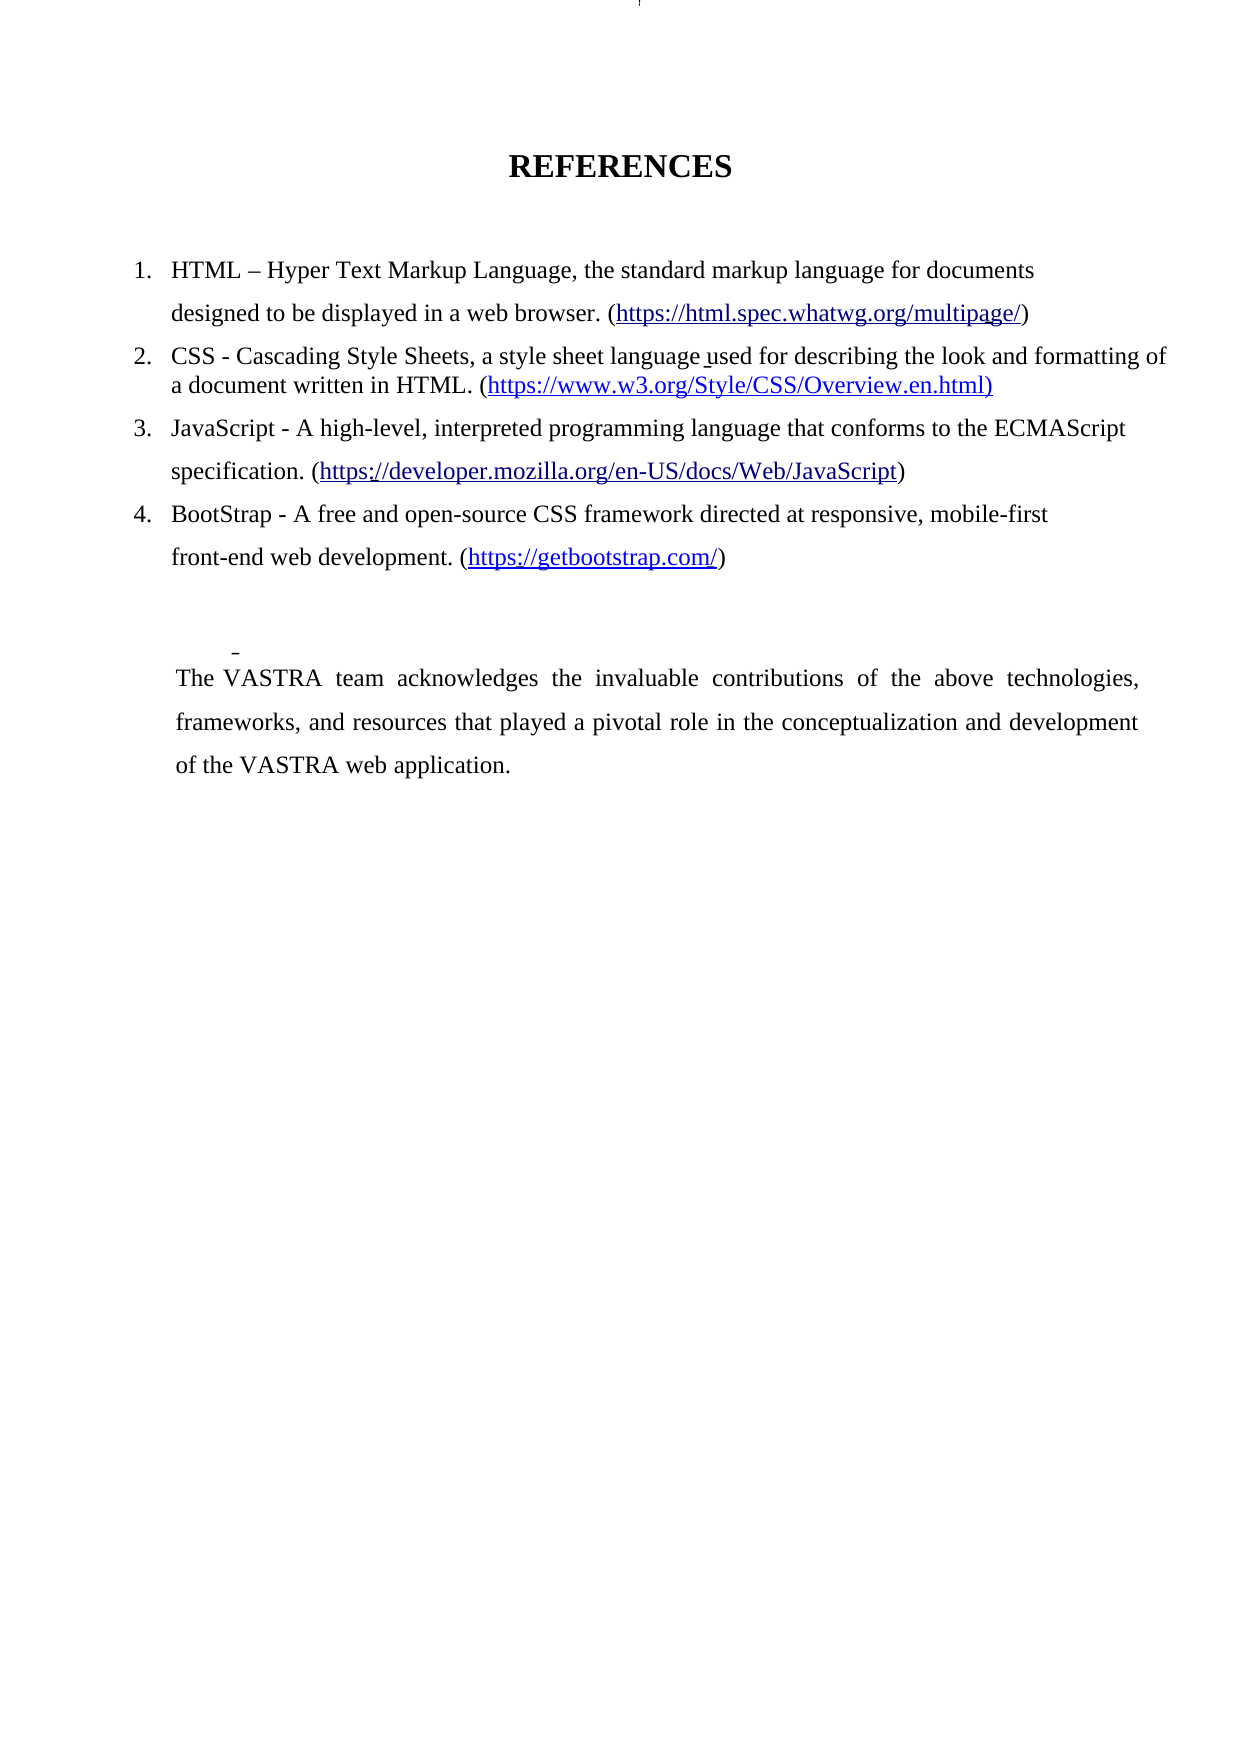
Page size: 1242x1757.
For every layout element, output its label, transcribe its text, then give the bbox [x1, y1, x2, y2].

list BootStrap - A free and open-source CSS framework directed at responsive, mobile-first front-end web development. (https://getbootstrap.com/) [133, 499, 1049, 571]
text The VASTRA team acknowledges the invaluable contributions of the above technologies, frameworks, and resources that played a pivotal role in the conceptualization and development of the VASTRA web application. [175, 663, 1139, 778]
list HTML – Hyper Text Markup Language, the standard markup language for documents designed to be displayed in a web browser. (https://html.spec.whatwg.org/multipage/) [133, 255, 1128, 327]
subtitle REFERENCES [349, 147, 891, 185]
list CSS - Cascading Style Sheets, a style sheet language used for describing the look and formatting of a document written in HTML. (https://www.w3.org/Style/CSS/Overview.en.html) [133, 341, 1168, 399]
list JavaScript - A high-level, interpreted programming language that conforms to the ECMAScript specification. (https://developer.mozilla.org/en-US/docs/Web/JavaScript) [133, 413, 1127, 485]
